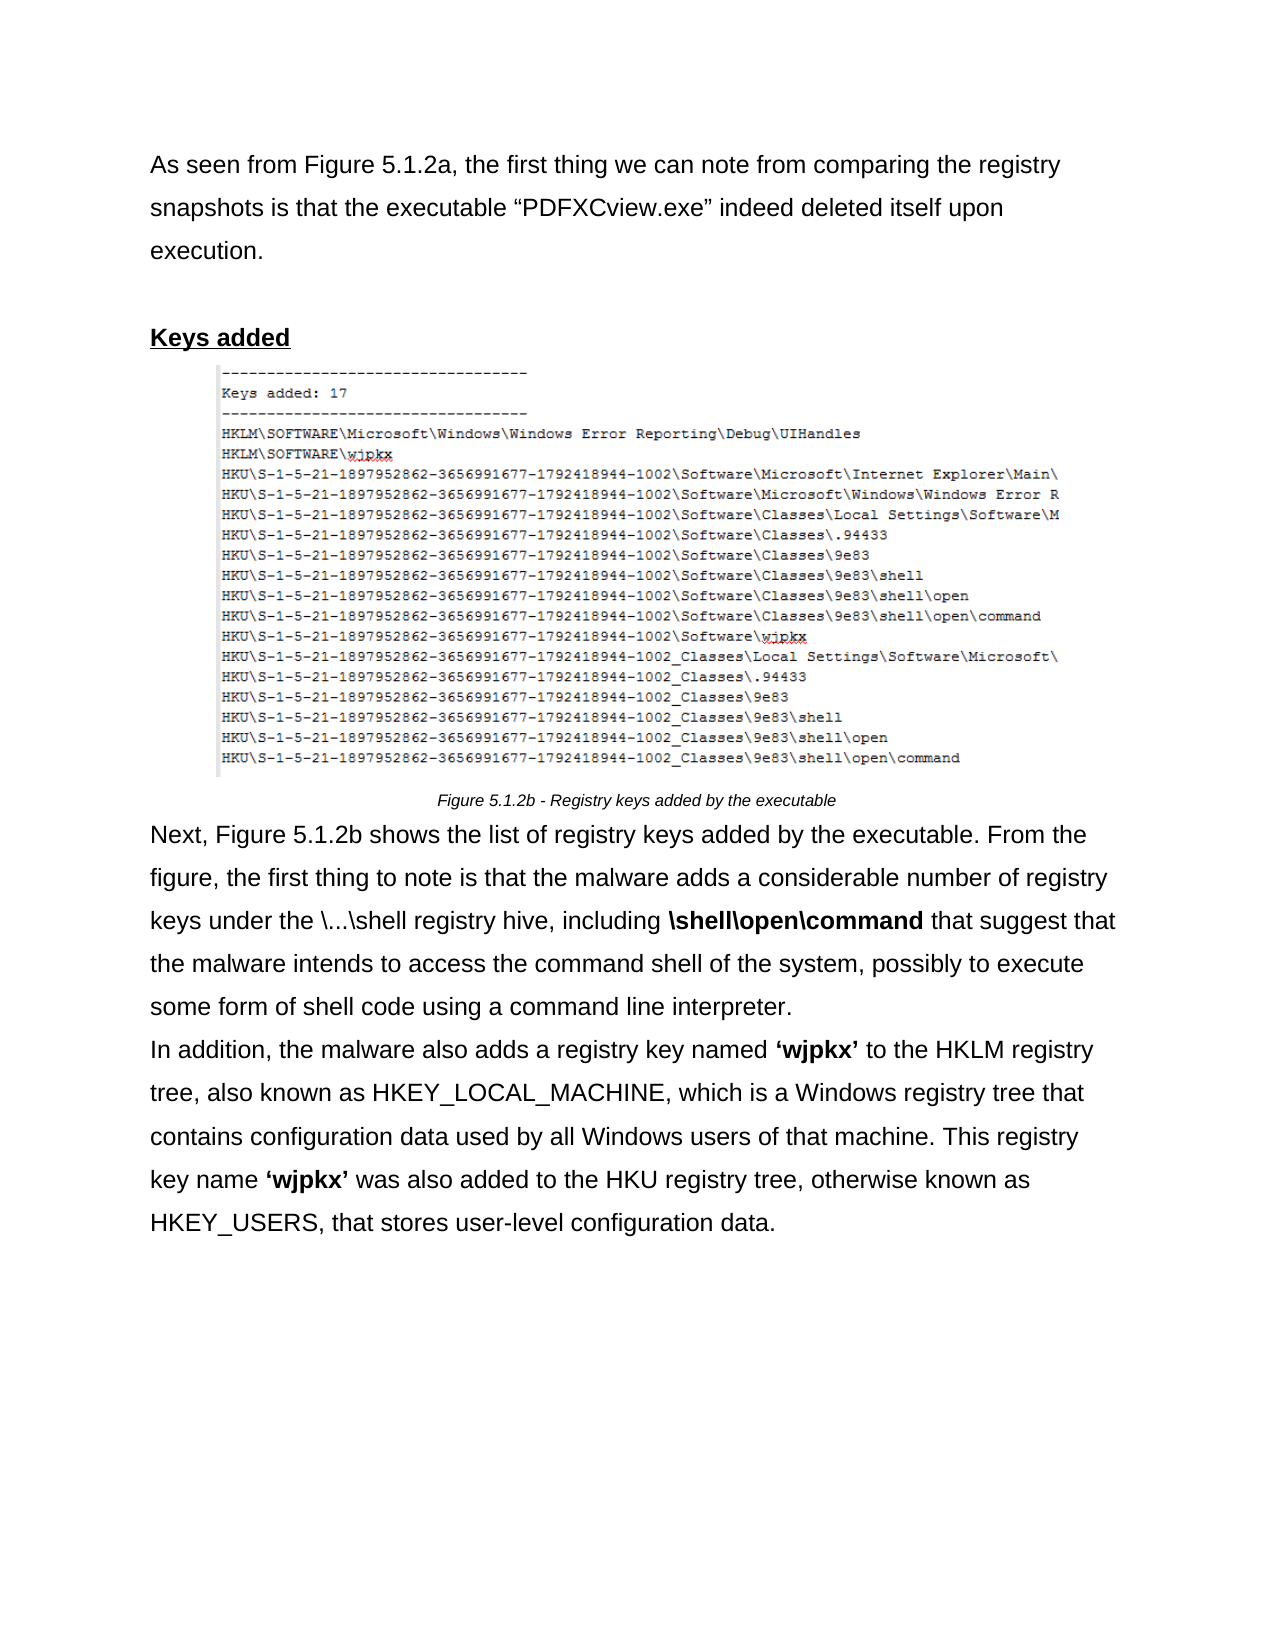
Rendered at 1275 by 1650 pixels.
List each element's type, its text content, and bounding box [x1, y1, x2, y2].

text Next, Figure 5.1.2b shows the list of registry keys added by the executable. From the figure, the first thing to note is that the malware adds a considerable number of registry keys under the \...\shell registry hive, including \shell\open\command that suggest that the malware intends to access the command shell of the system, possibly to execute some form of shell code using a command line interpreter. [150, 819, 1125, 1021]
text As seen from Figure 5.1.2a, the first thing we can note from comparing the registry snapshots is that the executable “PDFXCview.exe” indeed deleted itself upon execution. [150, 150, 1125, 265]
text Keys added [150, 322, 1125, 351]
text In addition, the malware also adds a registry key named ‘wjpkx’ to the HKLM registry tree, also known as HKEY_LOCAL_MACHINE, which is a Windows registry tree that contains configuration data used by all Windows users of that machine. This registry key name ‘wjpkx’ was also added to the HKU registry tree, otherwise known as HKEY_USERS, that stores user-level configuration data. [150, 1035, 1125, 1236]
text Figure 5.1.2b - Registry keys added by the executable [150, 791, 1125, 810]
picture [216, 365, 1059, 777]
